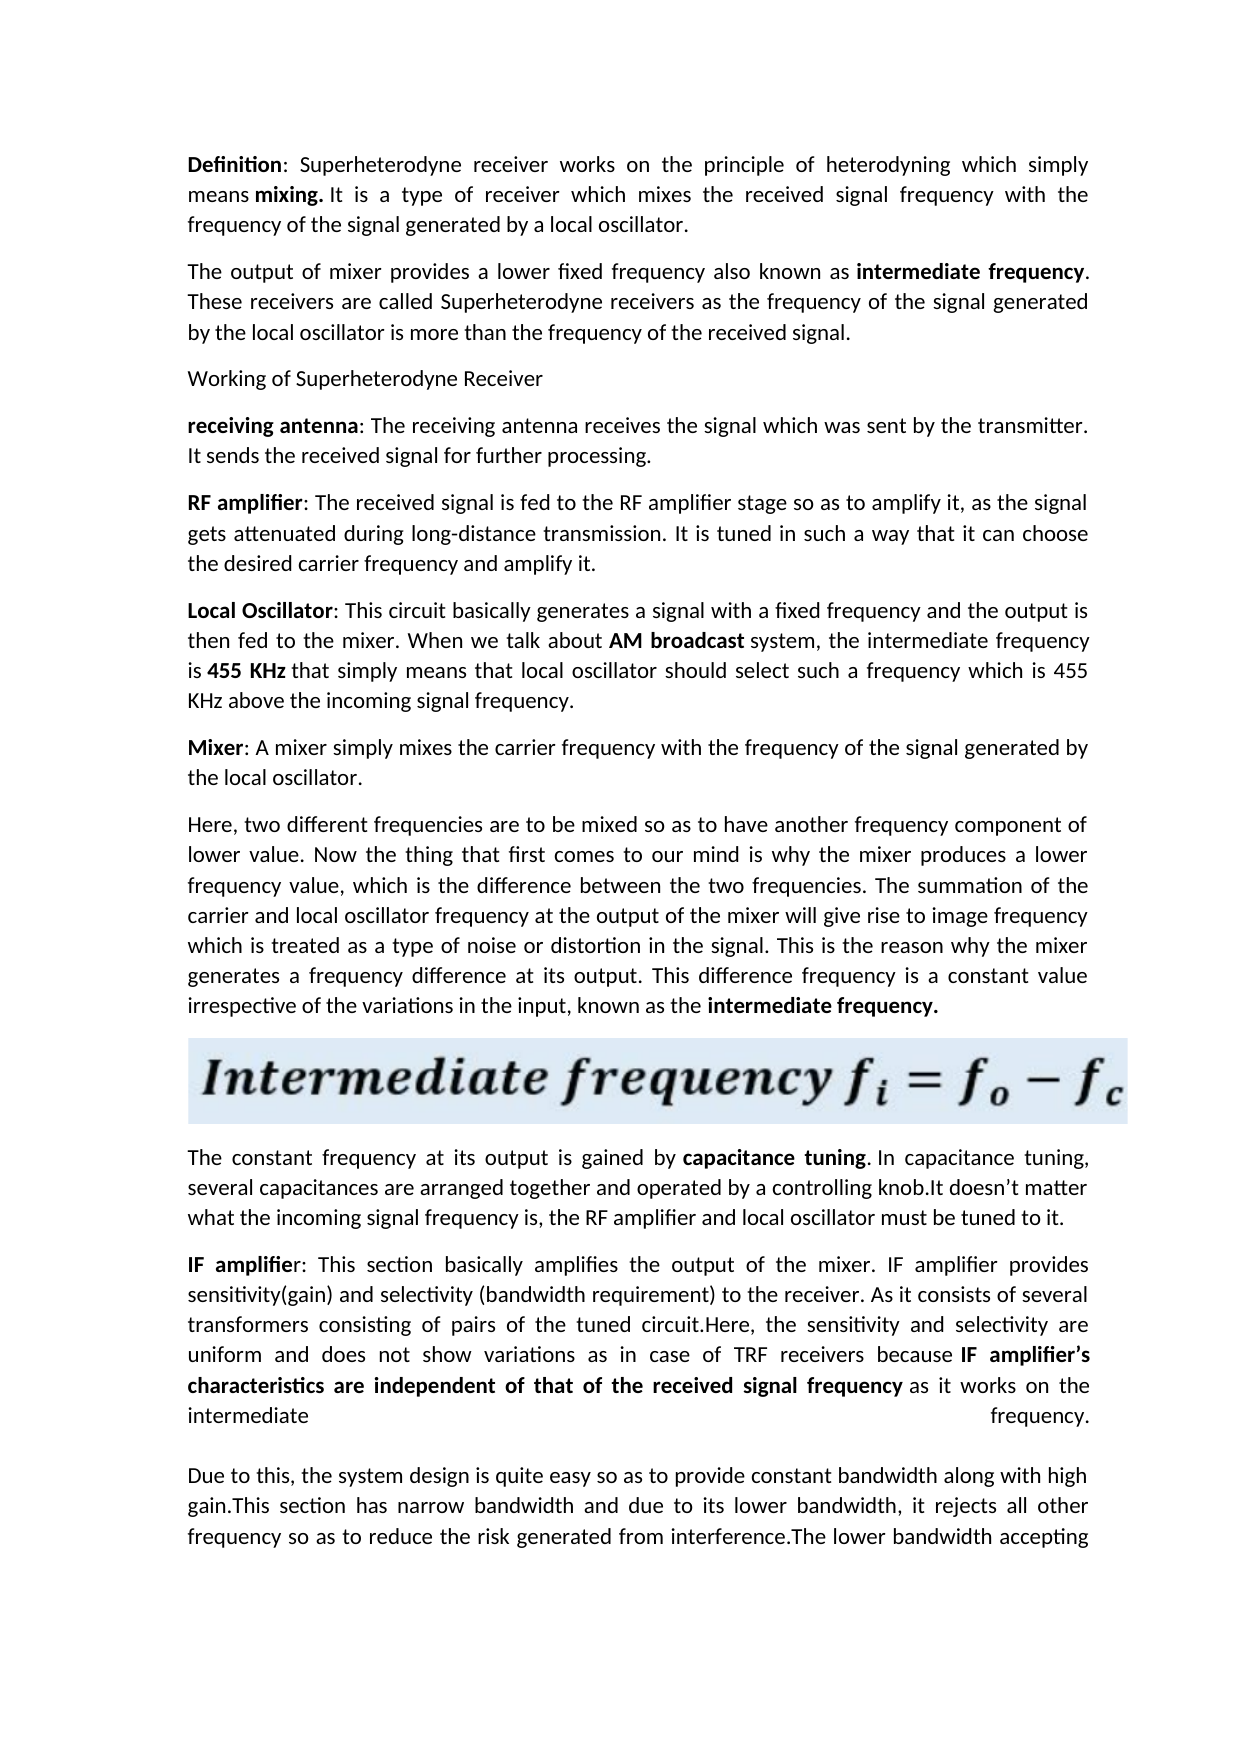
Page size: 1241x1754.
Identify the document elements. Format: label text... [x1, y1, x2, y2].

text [187, 1250, 1090, 1550]
picture [187, 1038, 1128, 1124]
text The output of mixer provides a lower fixed frequency also known as intermediate frequency. These receivers are called Superheterodyne receivers as the frequency of the signal generated by the local oscillator is more than the frequency of the received signal. [187, 257, 1090, 346]
text Here, two different frequencies are to be mixed so as to have another frequency component of lower value. Now the thing that first comes to our mind is why the mixer produces a lower frequency value, which is the difference between the two frequencies. The summation of the carrier and local oscillator frequency at the output of the mixer will give rise to image frequency which is treated as a type of noise or distortion in the signal. This is the reason why the mixer generates a frequency difference at its output. This difference frequency is a constant value irrespective of the variations in the input, known as the intermediate frequency. [187, 810, 1090, 1020]
text Working of Superheterodyne Receiver [187, 364, 1090, 393]
text Mixer: A mixer simply mixes the carrier frequency with the frequency of the signal generated by the local oscillator. [187, 733, 1090, 792]
text Definition: Superheterodyne receiver works on the principle of heterodyning which simply means mixing. It is a type of receiver which mixes the received signal frequency with the frequency of the signal generated by a local oscillator. [187, 150, 1090, 238]
text receiving antenna: The receiving antenna receives the signal which was sent by the transmitter. It sends the received signal for further processing. [187, 411, 1090, 470]
text RF amplifier: The received signal is fed to the RF amplifier stage so as to amplify it, as the signal gets attenuated during long-distance transmission. It is tuned in such a way that it can choose the desired carrier frequency and amplify it. [187, 488, 1090, 577]
text The constant frequency at its output is gained by capacitance tuning. In capacitance tuning, several capacitances are arranged together and operated by a controlling knob.It doesn’t matter what the incoming signal frequency is, the RF amplifier and local oscillator must be tuned to it. [187, 1143, 1090, 1231]
text Local Oscillator: This circuit basically generates a signal with a fixed frequency and the output is then fed to the mixer. When we talk about AM broadcast system, the intermediate frequency is 455 KHz that simply means that local oscillator should select such a frequency which is 455 KHz above the incoming signal frequency. [187, 596, 1090, 714]
